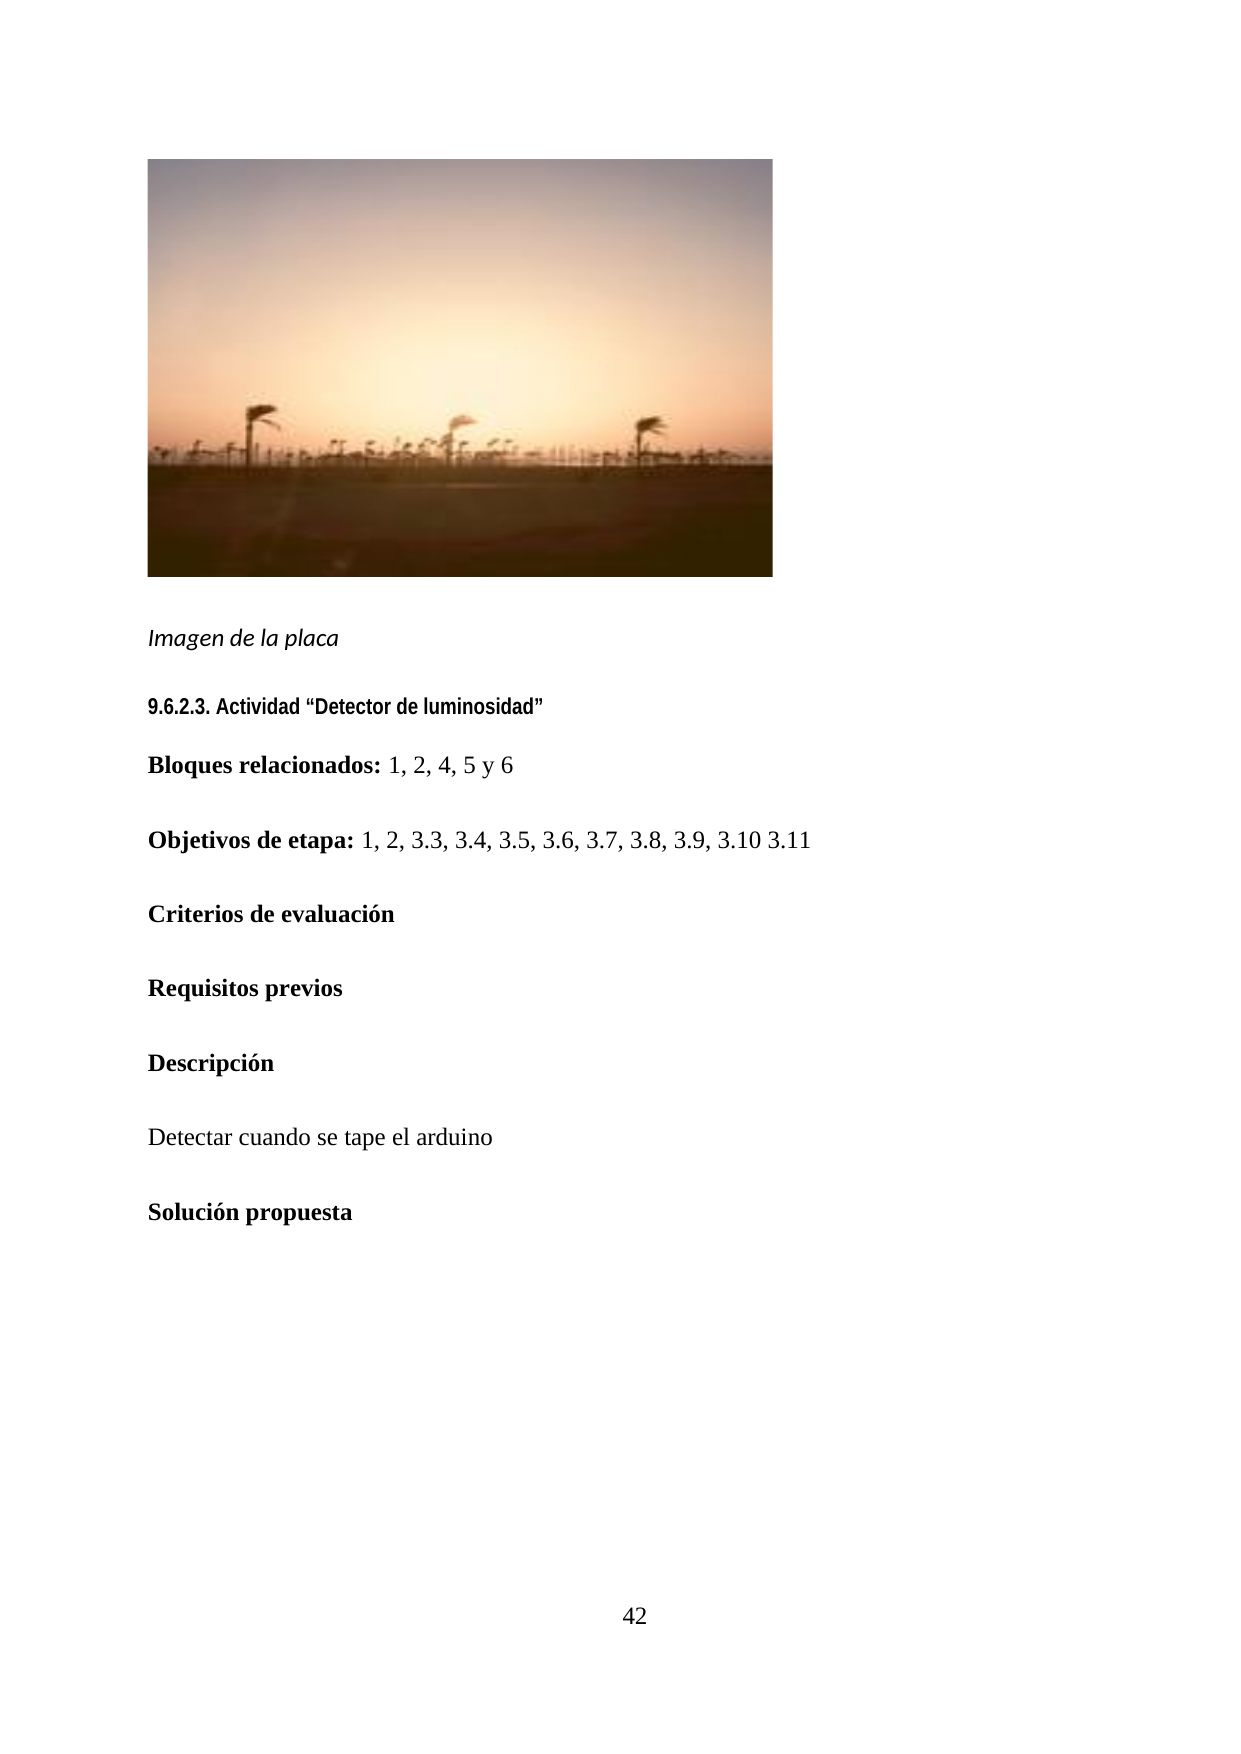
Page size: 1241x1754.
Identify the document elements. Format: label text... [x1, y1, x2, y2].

text Bloques relacionados: 1, 2, 4, 5 y 6 [148, 750, 1122, 779]
text Objetivos de etapa: 1, 2, 3.3, 3.4, 3.5, 3.6, 3.7, 3.8, 3.9, 3.10 3.11 [148, 825, 1122, 853]
subtitle Actividad “Detector de luminosidad” [148, 693, 1122, 719]
text Criterios de evaluación [148, 899, 1122, 928]
text Requisitos previos [148, 973, 1122, 1002]
text Descripción [148, 1048, 1122, 1077]
text Imagen de la placa [148, 622, 1122, 653]
text Detectar cuando se tape el arduino [148, 1122, 1122, 1151]
picture [147, 159, 773, 577]
text Solución propuesta [148, 1197, 1122, 1225]
